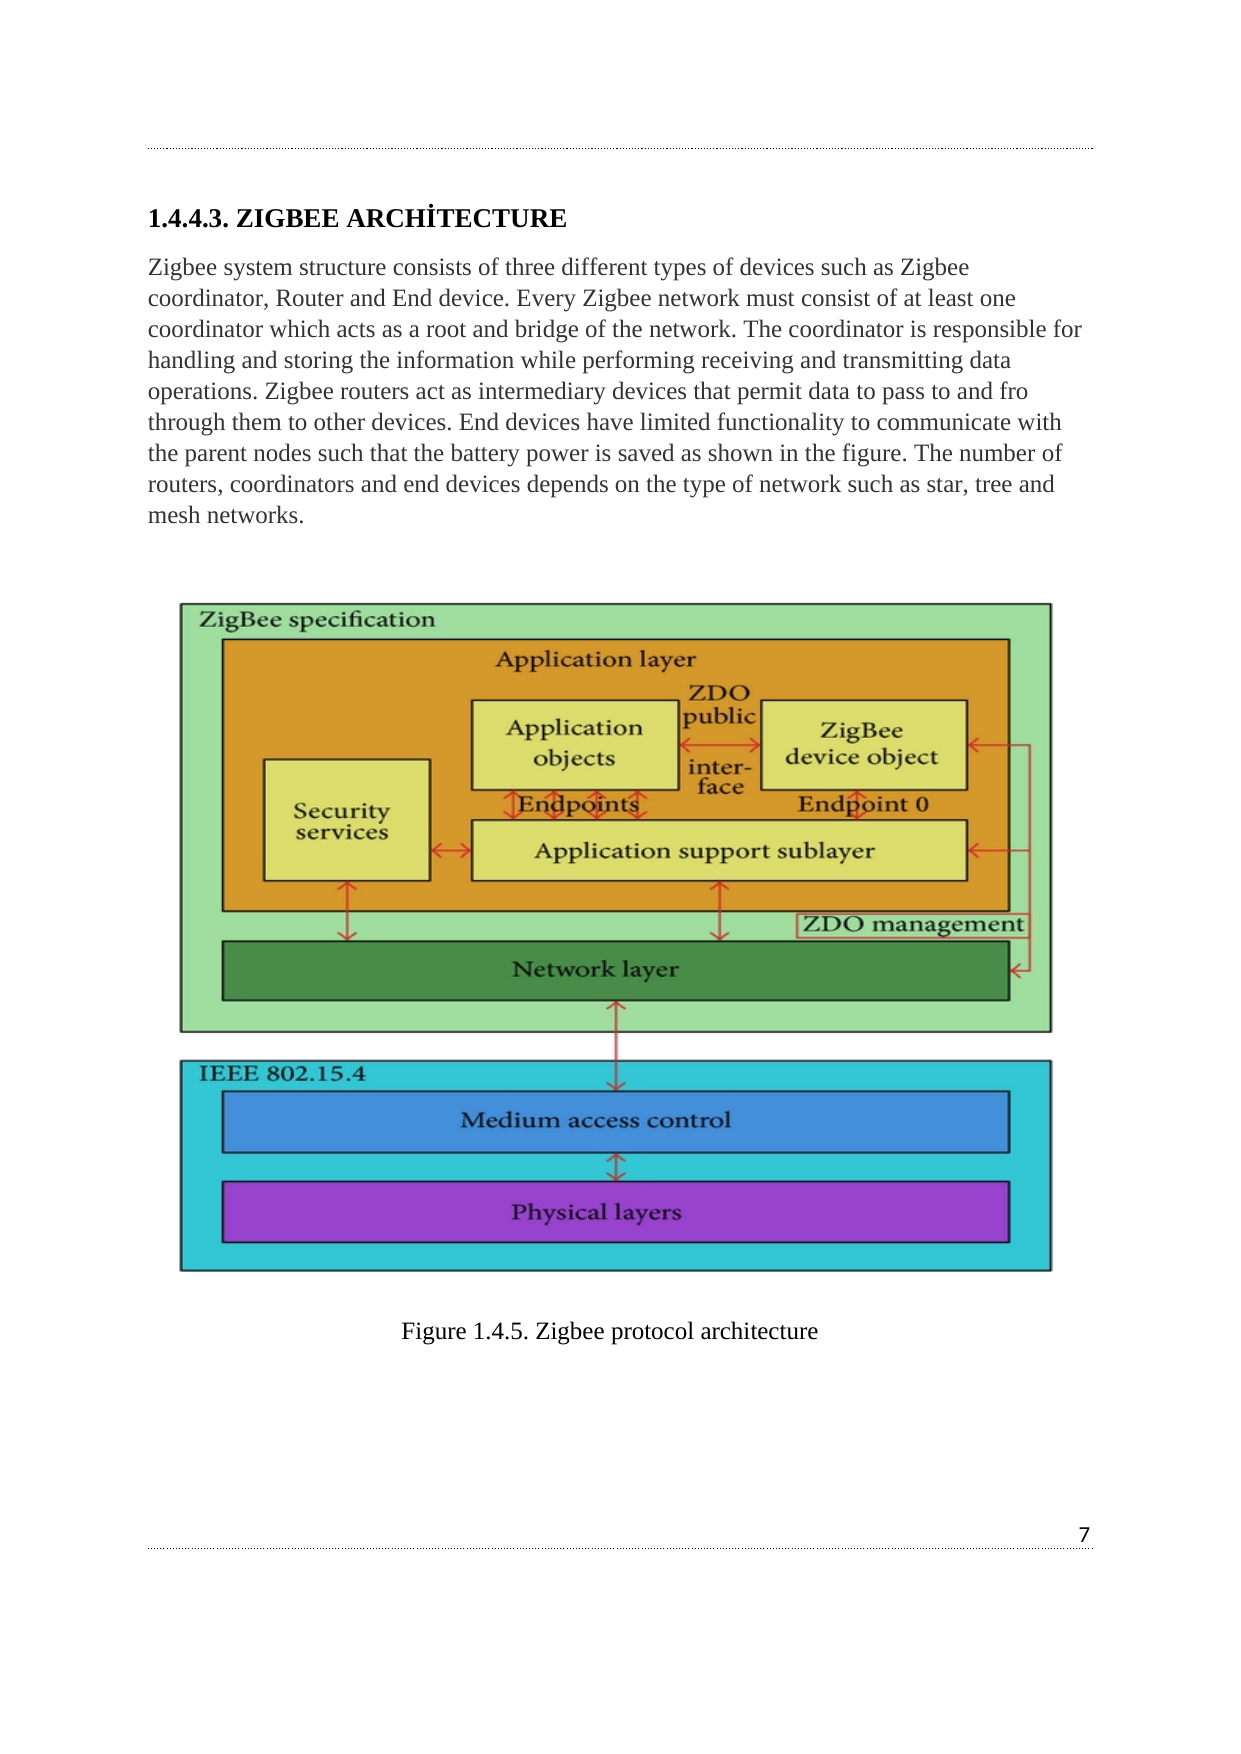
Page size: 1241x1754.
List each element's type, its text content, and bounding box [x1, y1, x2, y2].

text Zigbee system structure consists of three different types of devices such as Zigbee coordinator, Router and End device. Every Zigbee network must consist of at least one coordinator which acts as a root and bridge of the network. The coordinator is responsible for handling and storing the information while performing receiving and transmitting data operations. Zigbee routers act as intermediary devices that permit data to pass to and fro through them to other devices. End devices have limited functionality to communicate with the parent nodes such that the battery power is saved as shown in the figure. The number of routers, coordinators and end devices depends on the type of network such as star, tree and mesh networks. [148, 245, 1093, 529]
text 1.4.4.3. ZIGBEE ARCHİTECTURE [148, 194, 1093, 233]
picture [147, 578, 1085, 1297]
text 7 [148, 1513, 1093, 1549]
text Figure 1.4.5. Zigbee protocol architecture [148, 1308, 1093, 1375]
